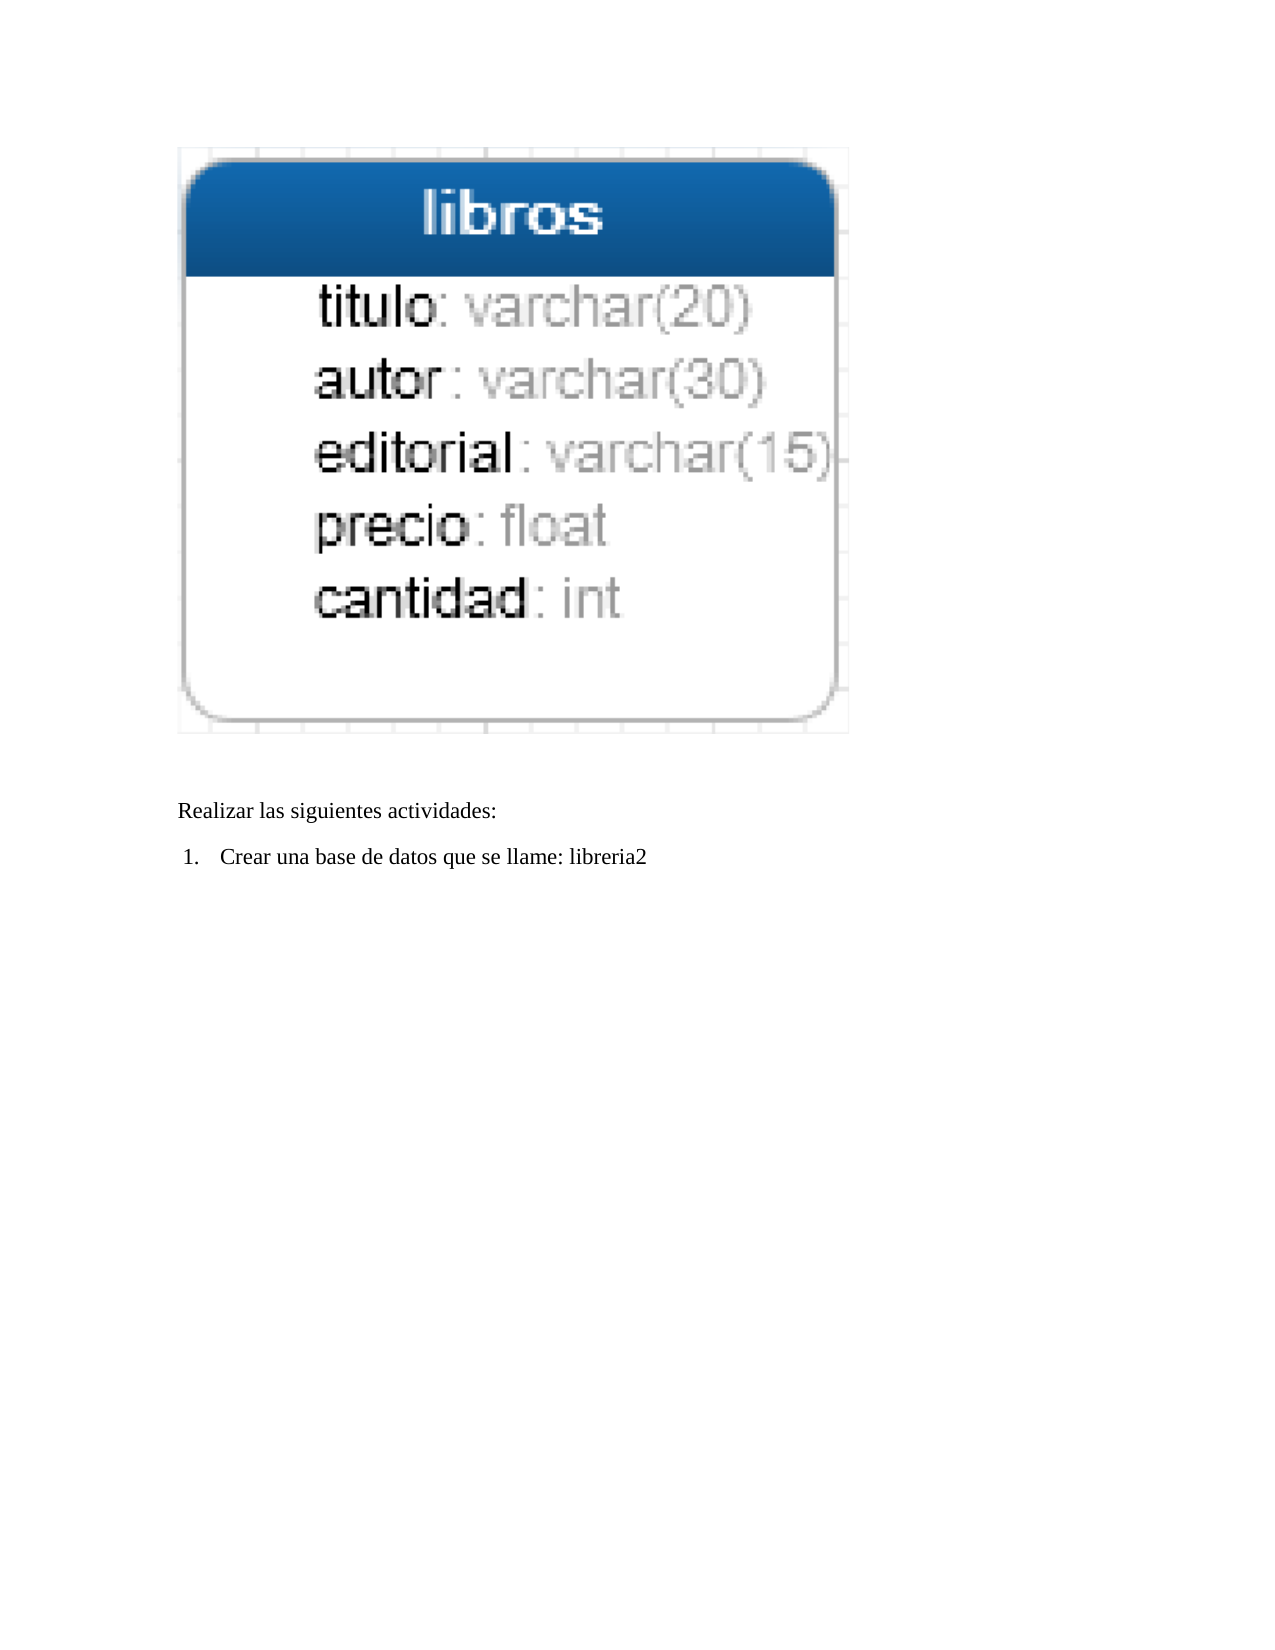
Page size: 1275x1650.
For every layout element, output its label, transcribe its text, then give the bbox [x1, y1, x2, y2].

text Realizar las siguientes actividades: [177, 798, 1098, 824]
list Crear una base de datos que se llame: libreria2 [182, 843, 1098, 869]
picture [177, 147, 850, 734]
